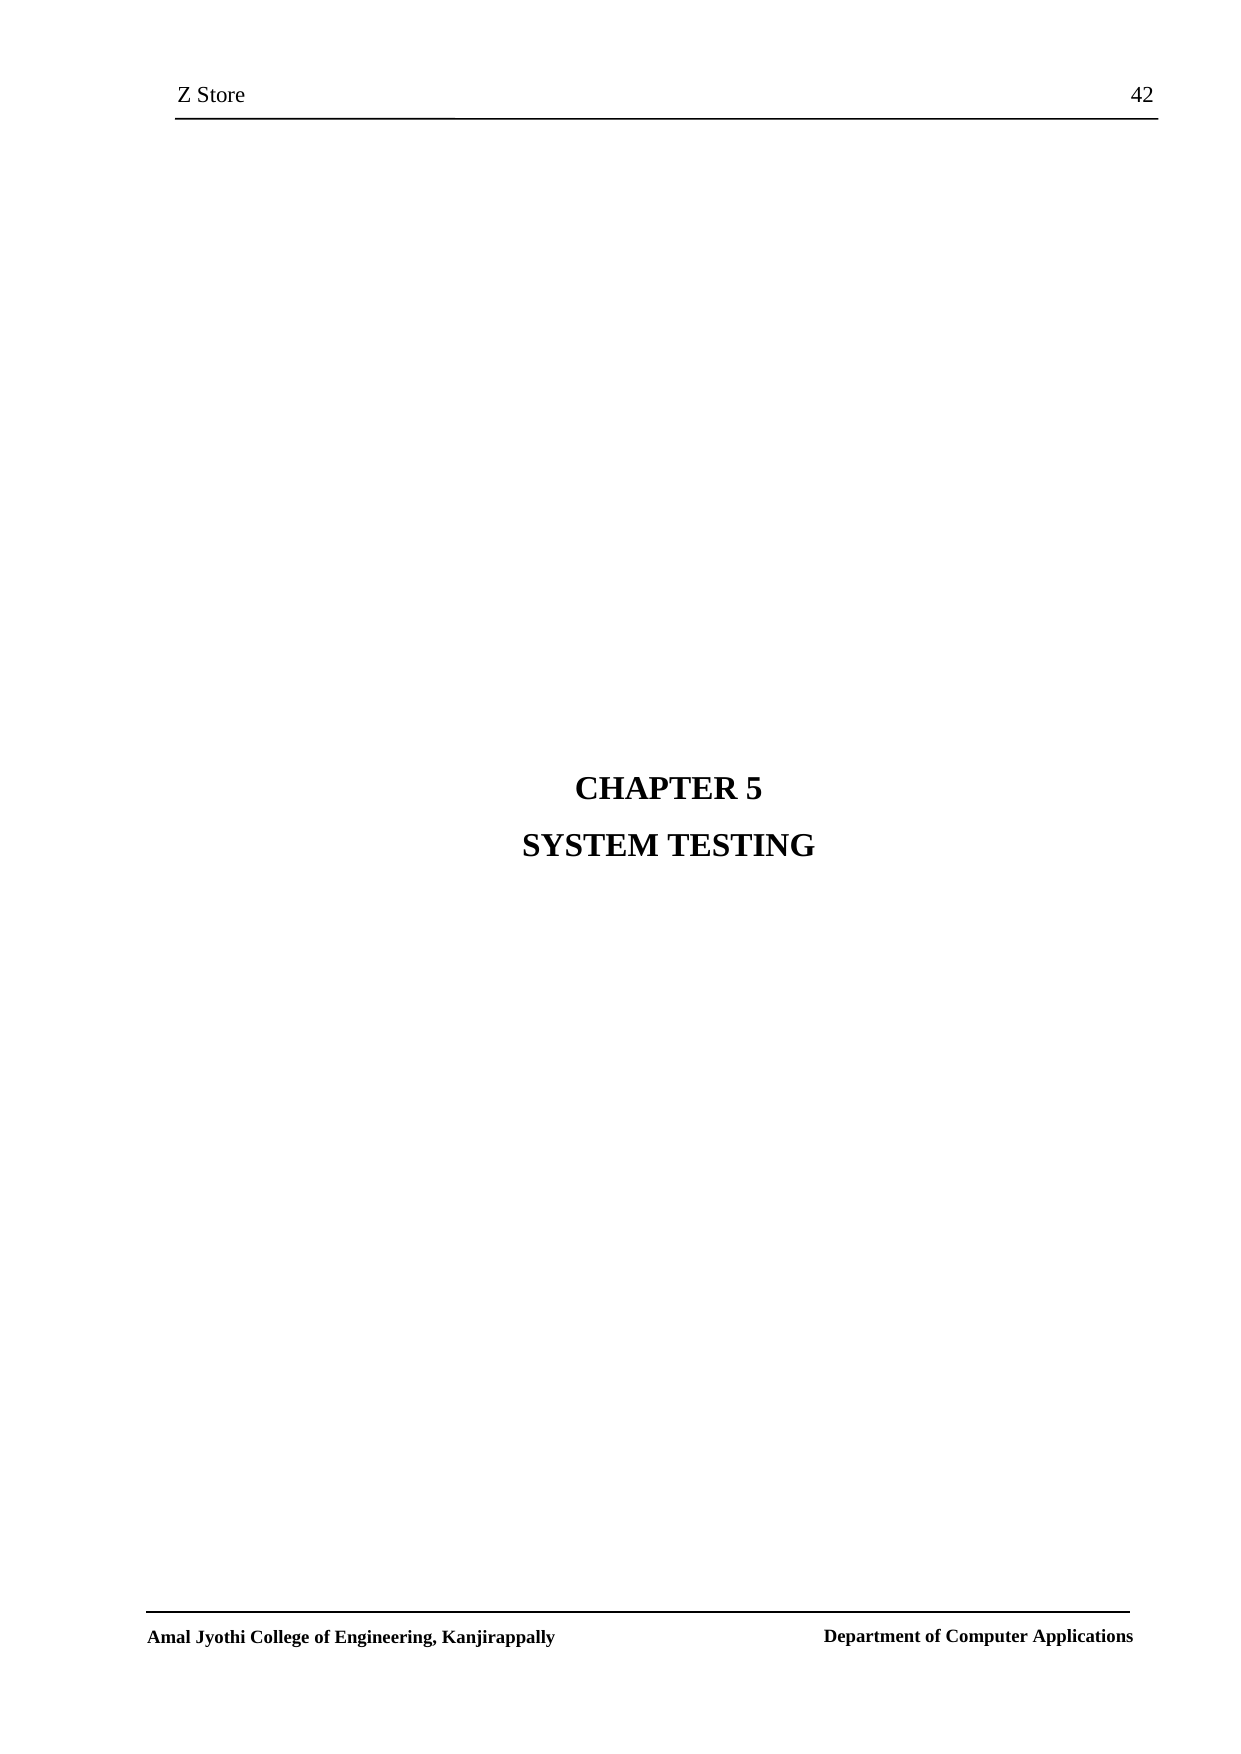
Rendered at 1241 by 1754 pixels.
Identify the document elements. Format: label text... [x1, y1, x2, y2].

subtitle SYSTEM TESTING [175, 826, 1162, 864]
subtitle CHAPTER 5 [175, 768, 1162, 806]
